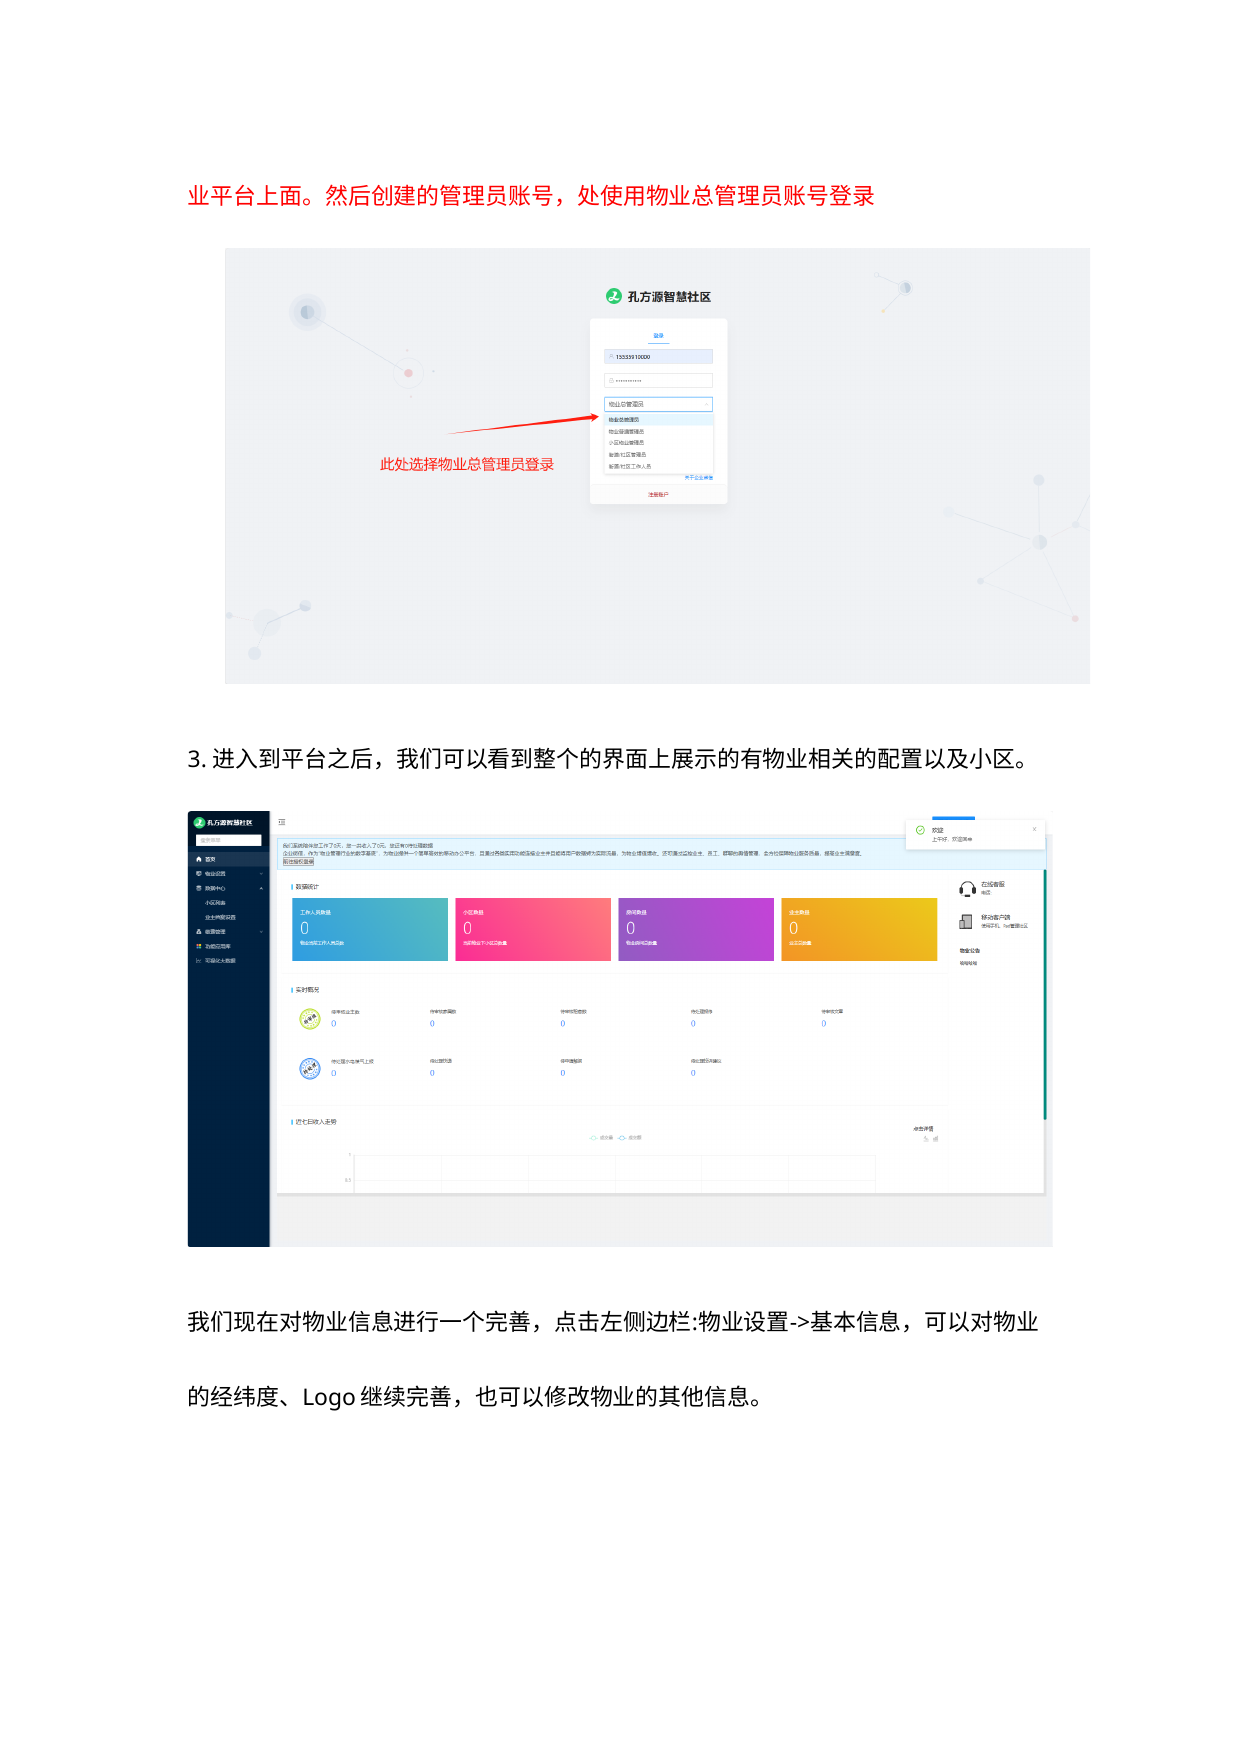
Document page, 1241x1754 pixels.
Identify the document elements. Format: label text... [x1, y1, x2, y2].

picture [187, 811, 1053, 1247]
picture [225, 248, 1091, 684]
text 我们现在对物业信息进行一个完善，点击左侧边栏:物业设置->基本信息，可以对物业的经纬度、Logo继续完善，也可以修改物业的其他信息。 [187, 1288, 1053, 1428]
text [187, 162, 1053, 227]
text 3. 进入到平台之后，我们可以看到整个的界面上展示的有物业相关的配置以及小区。 [187, 725, 1053, 790]
